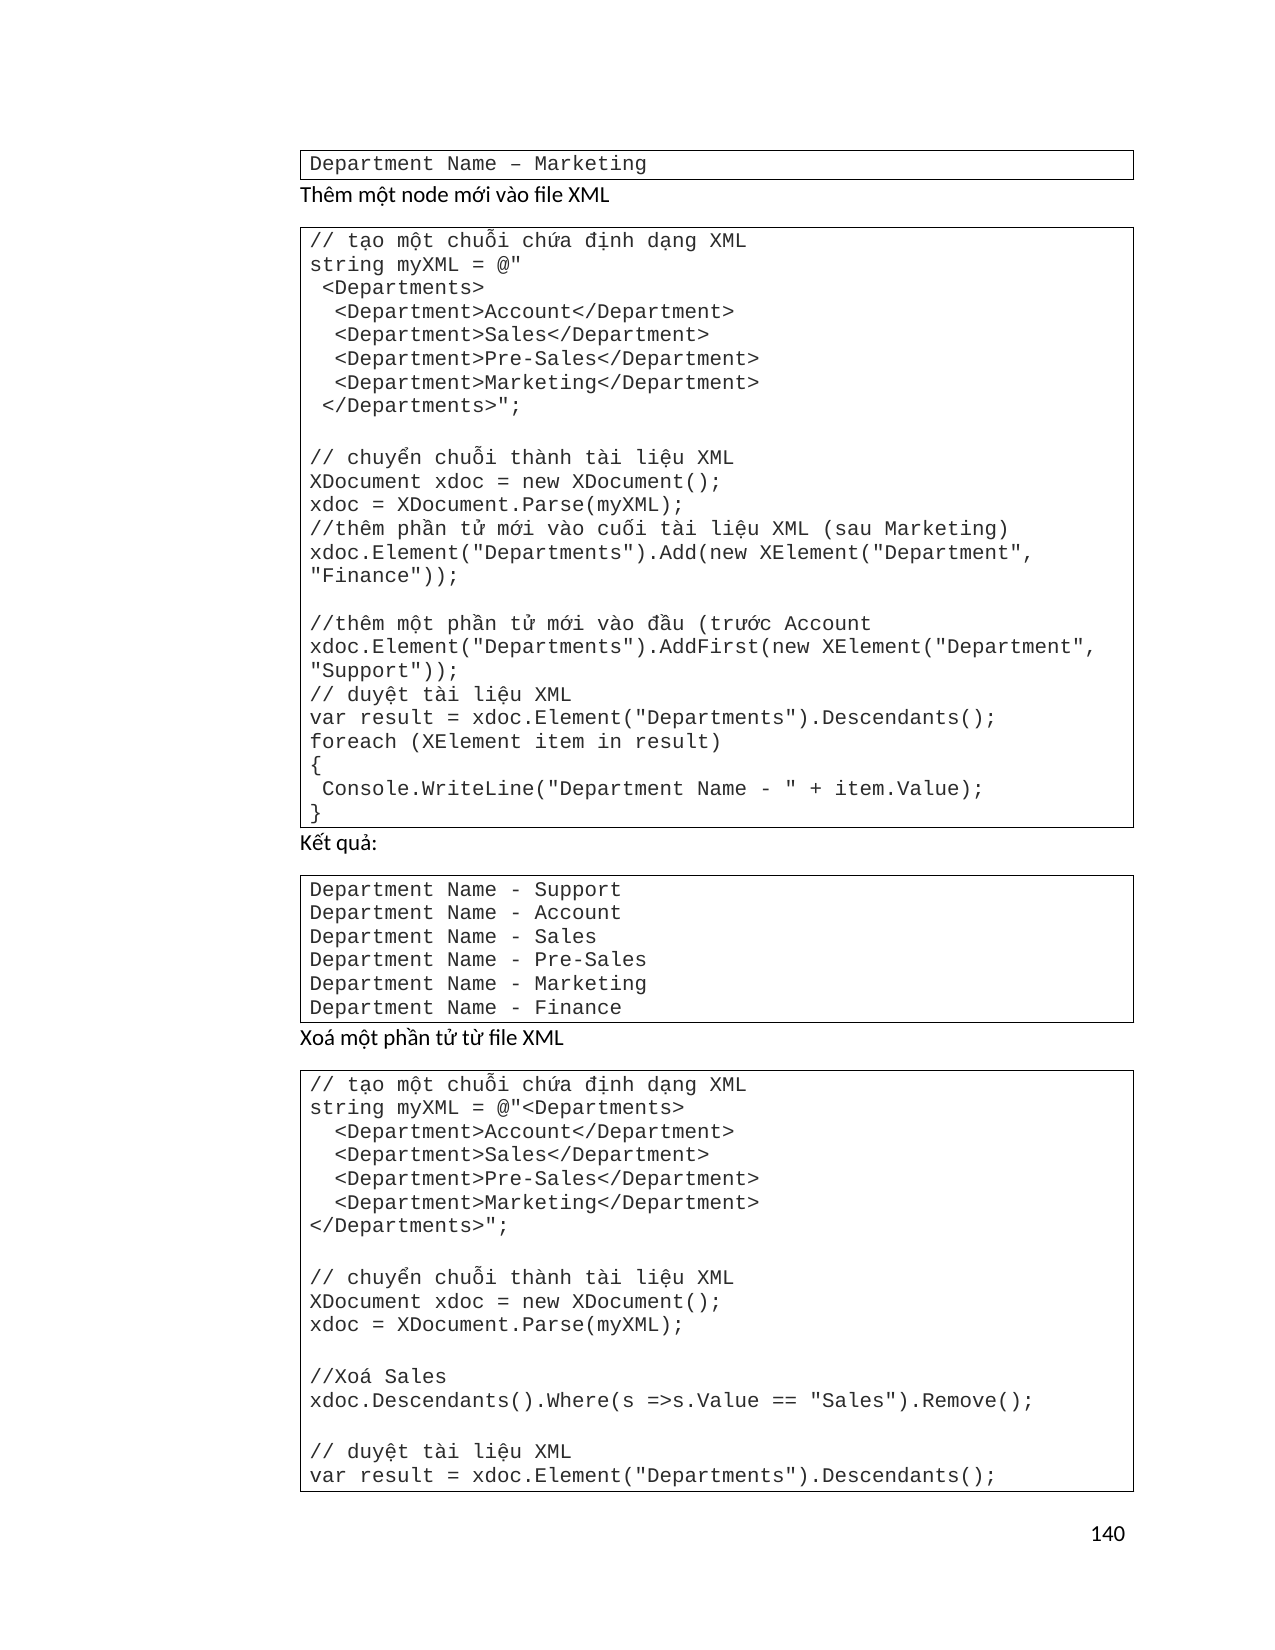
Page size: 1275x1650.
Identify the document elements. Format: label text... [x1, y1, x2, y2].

text Department Name - Account [301, 899, 1133, 923]
text <Department>Pre-Sales</Department> [301, 1165, 1133, 1189]
text // duyệt tài liệu XML [301, 680, 1133, 704]
text // tạo một chuỗi chứa định dạng XML [301, 1071, 1133, 1094]
text <Department>Marketing</Department> [301, 369, 1133, 392]
text // chuyển chuỗi thành tài liệu XML [301, 444, 1133, 468]
text foreach (XElement item in result) [301, 728, 1133, 751]
text <Department>Account</Department> [301, 1118, 1133, 1141]
text <Department>Pre-Sales</Department> [301, 345, 1133, 369]
text //thêm phần tử mới vào cuối tài liệu XML (sau Marketing) [301, 515, 1133, 538]
text <Departments> [301, 274, 1133, 298]
text Department Name - Sales [301, 923, 1133, 946]
text } [301, 799, 1133, 827]
text // duyệt tài liệu XML [301, 1438, 1133, 1462]
text // tạo một chuỗi chứa định dạng XML [301, 228, 1133, 250]
text // chuyển chuỗi thành tài liệu XML [301, 1264, 1133, 1288]
text xdoc.Element("Departments").AddFirst(new XElement("Department", "Support")); [301, 633, 1133, 680]
text Thêm một node mới vào file XML [225, 180, 1125, 208]
text //thêm một phần tử mới vào đầu (trước Account [301, 609, 1133, 633]
text string myXML = @"<Departments> [301, 1094, 1133, 1118]
text Kết quả: [225, 828, 1125, 857]
text </Departments>"; [301, 392, 1133, 419]
text <Department>Account</Department> [301, 298, 1133, 321]
text var result = xdoc.Element("Departments").Descendants(); [301, 1462, 1133, 1491]
text <Department>Sales</Department> [301, 321, 1133, 345]
text var result = xdoc.Element("Departments").Descendants(); [301, 704, 1133, 728]
text Department Name – Marketing [301, 151, 1133, 179]
text Department Name - Marketing [301, 970, 1133, 994]
text Xoá một phần tử từ file XML [225, 1023, 1125, 1052]
text { [301, 751, 1133, 775]
text xdoc = XDocument.Parse(myXML); [301, 491, 1133, 515]
text string myXML = @" [301, 250, 1133, 274]
text xdoc.Element("Departments").Add(new XElement("Department", "Finance")); [301, 538, 1133, 589]
text Department Name - Support [301, 876, 1133, 899]
text XDocument xdoc = new XDocument(); [301, 468, 1133, 491]
text Console.WriteLine("Department Name - " + item.Value); [301, 775, 1133, 799]
text Department Name - Finance [301, 994, 1133, 1022]
text //Xoá Sales [301, 1363, 1133, 1387]
text <Department>Marketing</Department> [301, 1189, 1133, 1212]
text XDocument xdoc = new XDocument(); [301, 1288, 1133, 1311]
text xdoc.Descendants().Where(s =>s.Value == "Sales").Remove(); [301, 1387, 1133, 1413]
text xdoc = XDocument.Parse(myXML); [301, 1311, 1133, 1338]
text </Departments>"; [301, 1212, 1133, 1239]
text <Department>Sales</Department> [301, 1141, 1133, 1165]
text Department Name - Pre-Sales [301, 946, 1133, 970]
